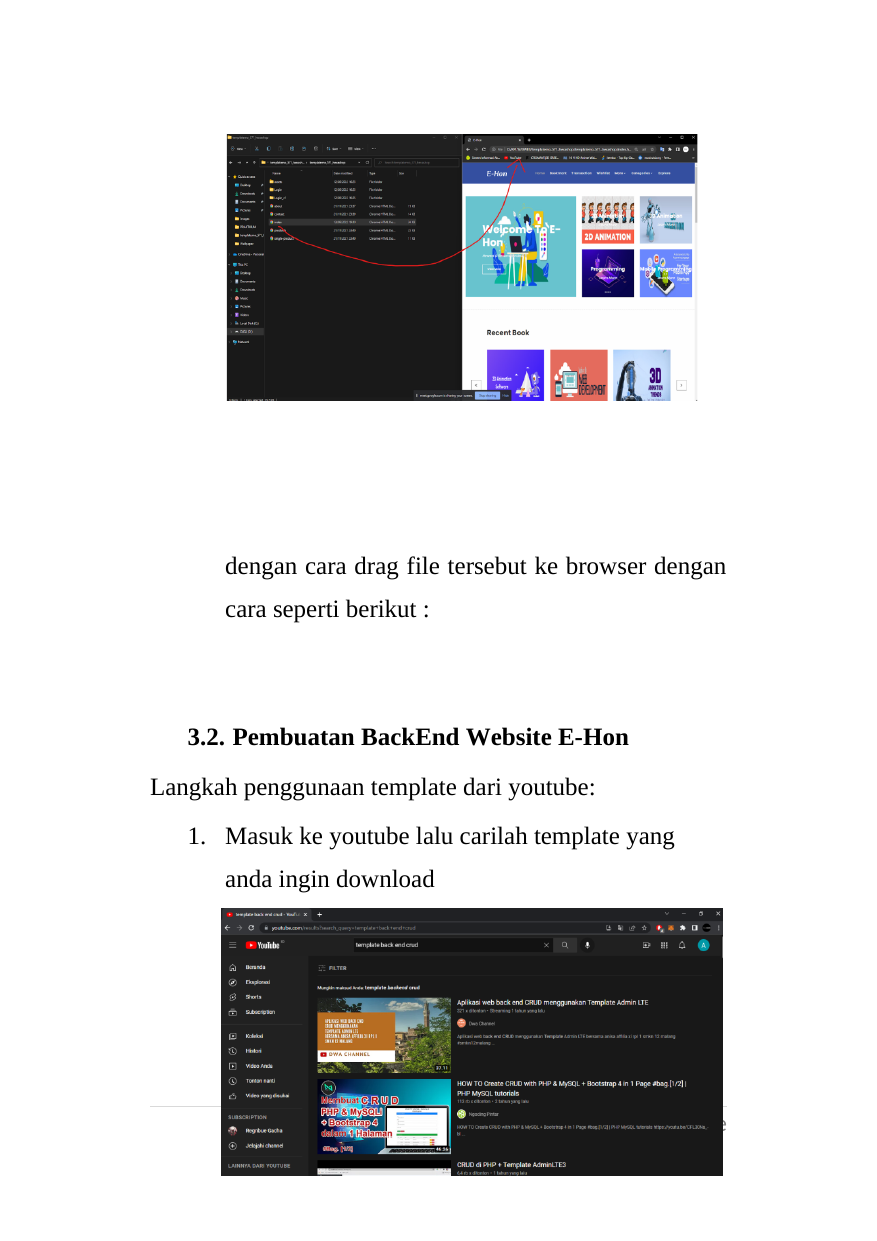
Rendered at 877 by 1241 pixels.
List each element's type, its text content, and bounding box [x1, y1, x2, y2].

text dengan cara drag file tersebut ke browser dengan cara seperti berikut : [225, 551, 727, 623]
picture [219, 908, 723, 1175]
list Masuk ke youtube lalu carilah template yang anda ingin download [187, 821, 727, 893]
text Langkah penggunaan template dari youtube: [150, 772, 727, 800]
picture [225, 134, 698, 400]
list Pembuatan BackEnd Website E-Hon [187, 722, 727, 751]
